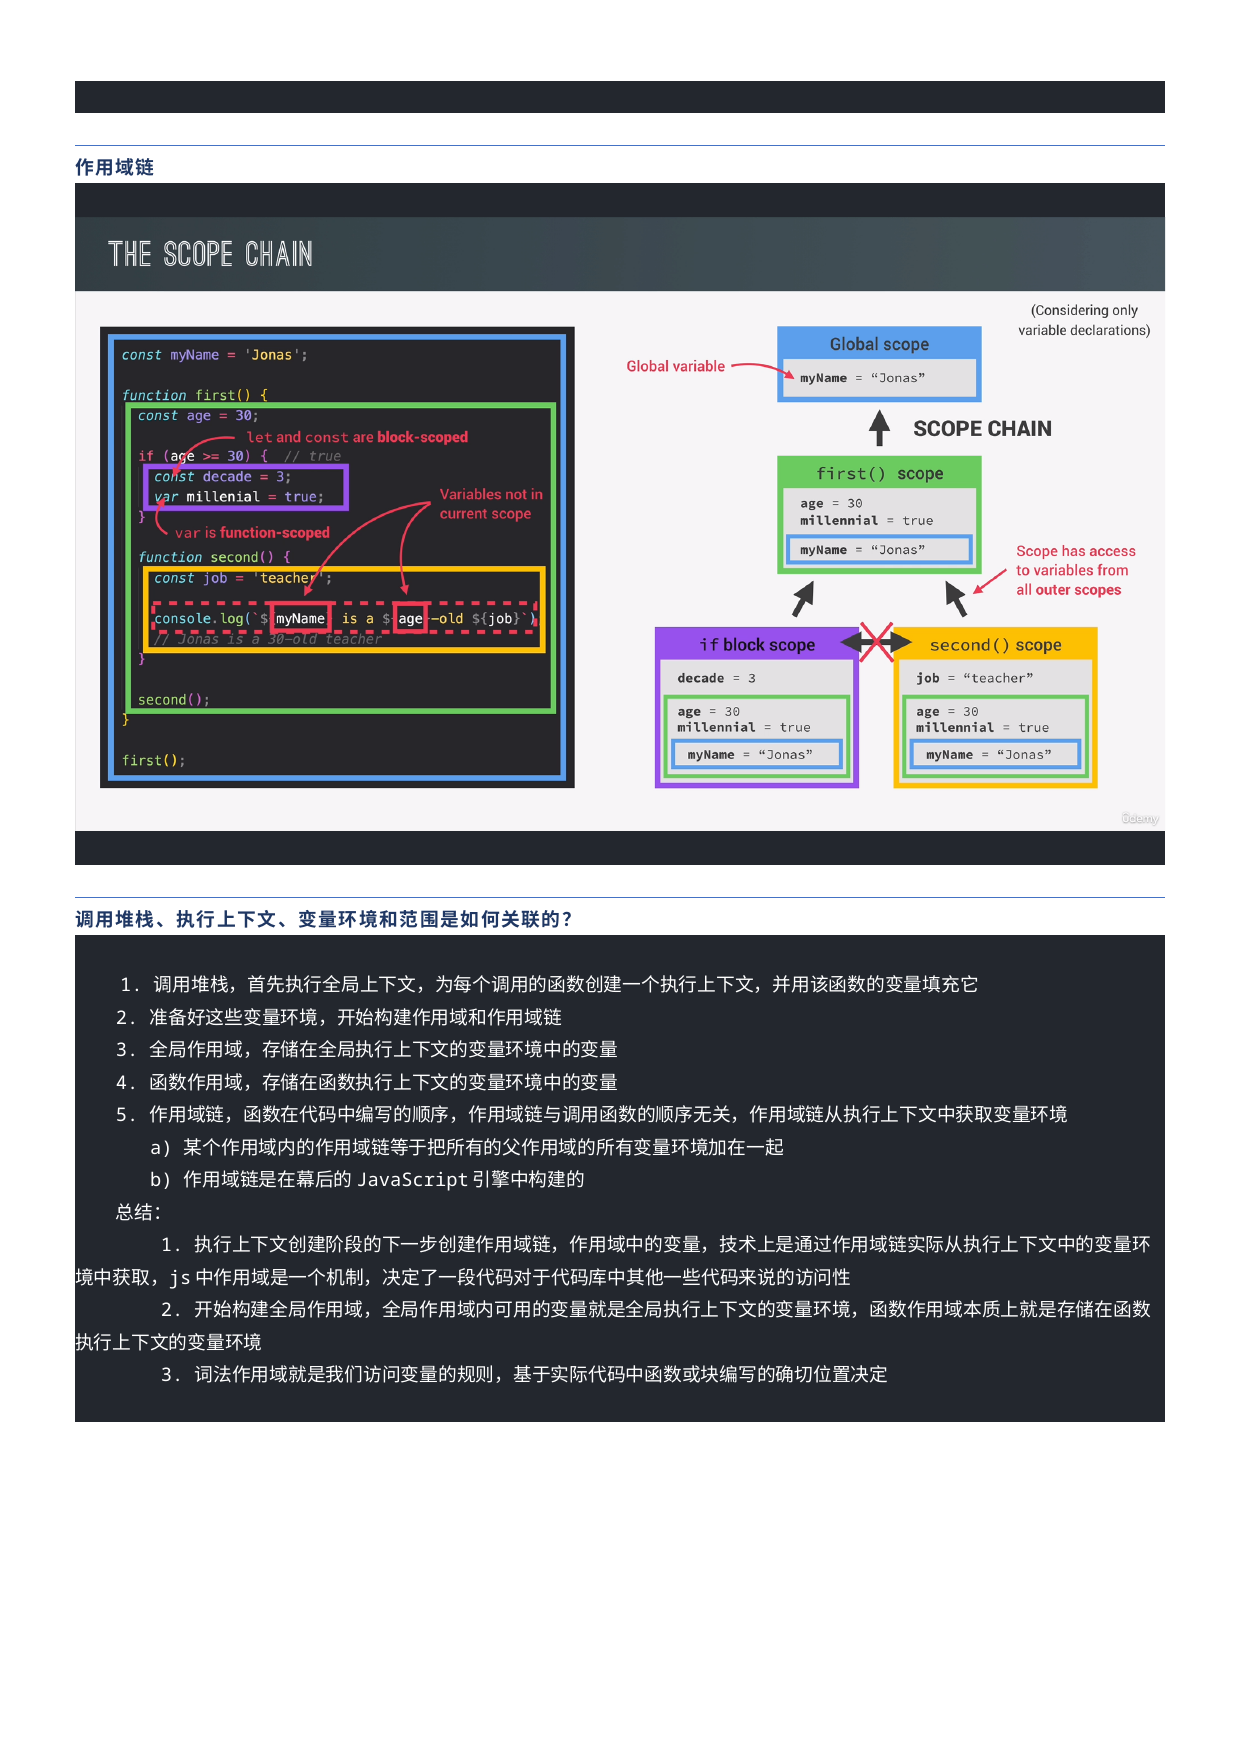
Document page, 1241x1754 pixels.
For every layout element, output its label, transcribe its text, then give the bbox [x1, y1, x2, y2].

picture [75, 217, 1166, 831]
text 总结： [75, 1195, 1165, 1227]
text 1. 调用堆栈，首先执行全局上下文，为每个调用的函数创建一个执行上下文，并用该函数的变量填充它 [75, 967, 1165, 1000]
text 4. 函数作用域，存储在函数执行上下文的变量环境中的变量 [75, 1065, 1165, 1097]
text 2. 准备好这些变量环境，开始构建作用域和作用域链 [75, 1000, 1165, 1032]
text 3. 全局作用域，存储在全局执行上下文的变量环境中的变量 [75, 1032, 1165, 1065]
text 2. 开始构建全局作用域，全局作用域内可用的变量就是全局执行上下文的变量环境，函数作用域本质上就是存储在函数执行上下文的变量环境 [75, 1292, 1165, 1357]
text a) 某个作用域内的作用域链等于把所有的父作用域的所有变量环境加在一起 [75, 1130, 1165, 1162]
text b) 作用域链是在幕后的JavaScript引擎中构建的 [75, 1162, 1165, 1195]
subtitle 作用域链 [75, 146, 1165, 183]
text 5. 作用域链，函数在代码中编写的顺序，作用域链与调用函数的顺序无关，作用域链从执行上下文中获取变量环境 [75, 1097, 1165, 1130]
text 1. 执行上下文创建阶段的下一步创建作用域链，作用域中的变量，技术上是通过作用域链实际从执行上下文中的变量环境中获取，js中作用域是一个机制，决定了一段代码对于代码库中其他一些代码来说的访问性 [75, 1227, 1165, 1292]
text 3. 词法作用域就是我们访问变量的规则，基于实际代码中函数或块编写的确切位置决定 [75, 1357, 1165, 1390]
subtitle 调用堆栈、执行上下文、变量环境和范围是如何关联的？ [75, 898, 1165, 935]
